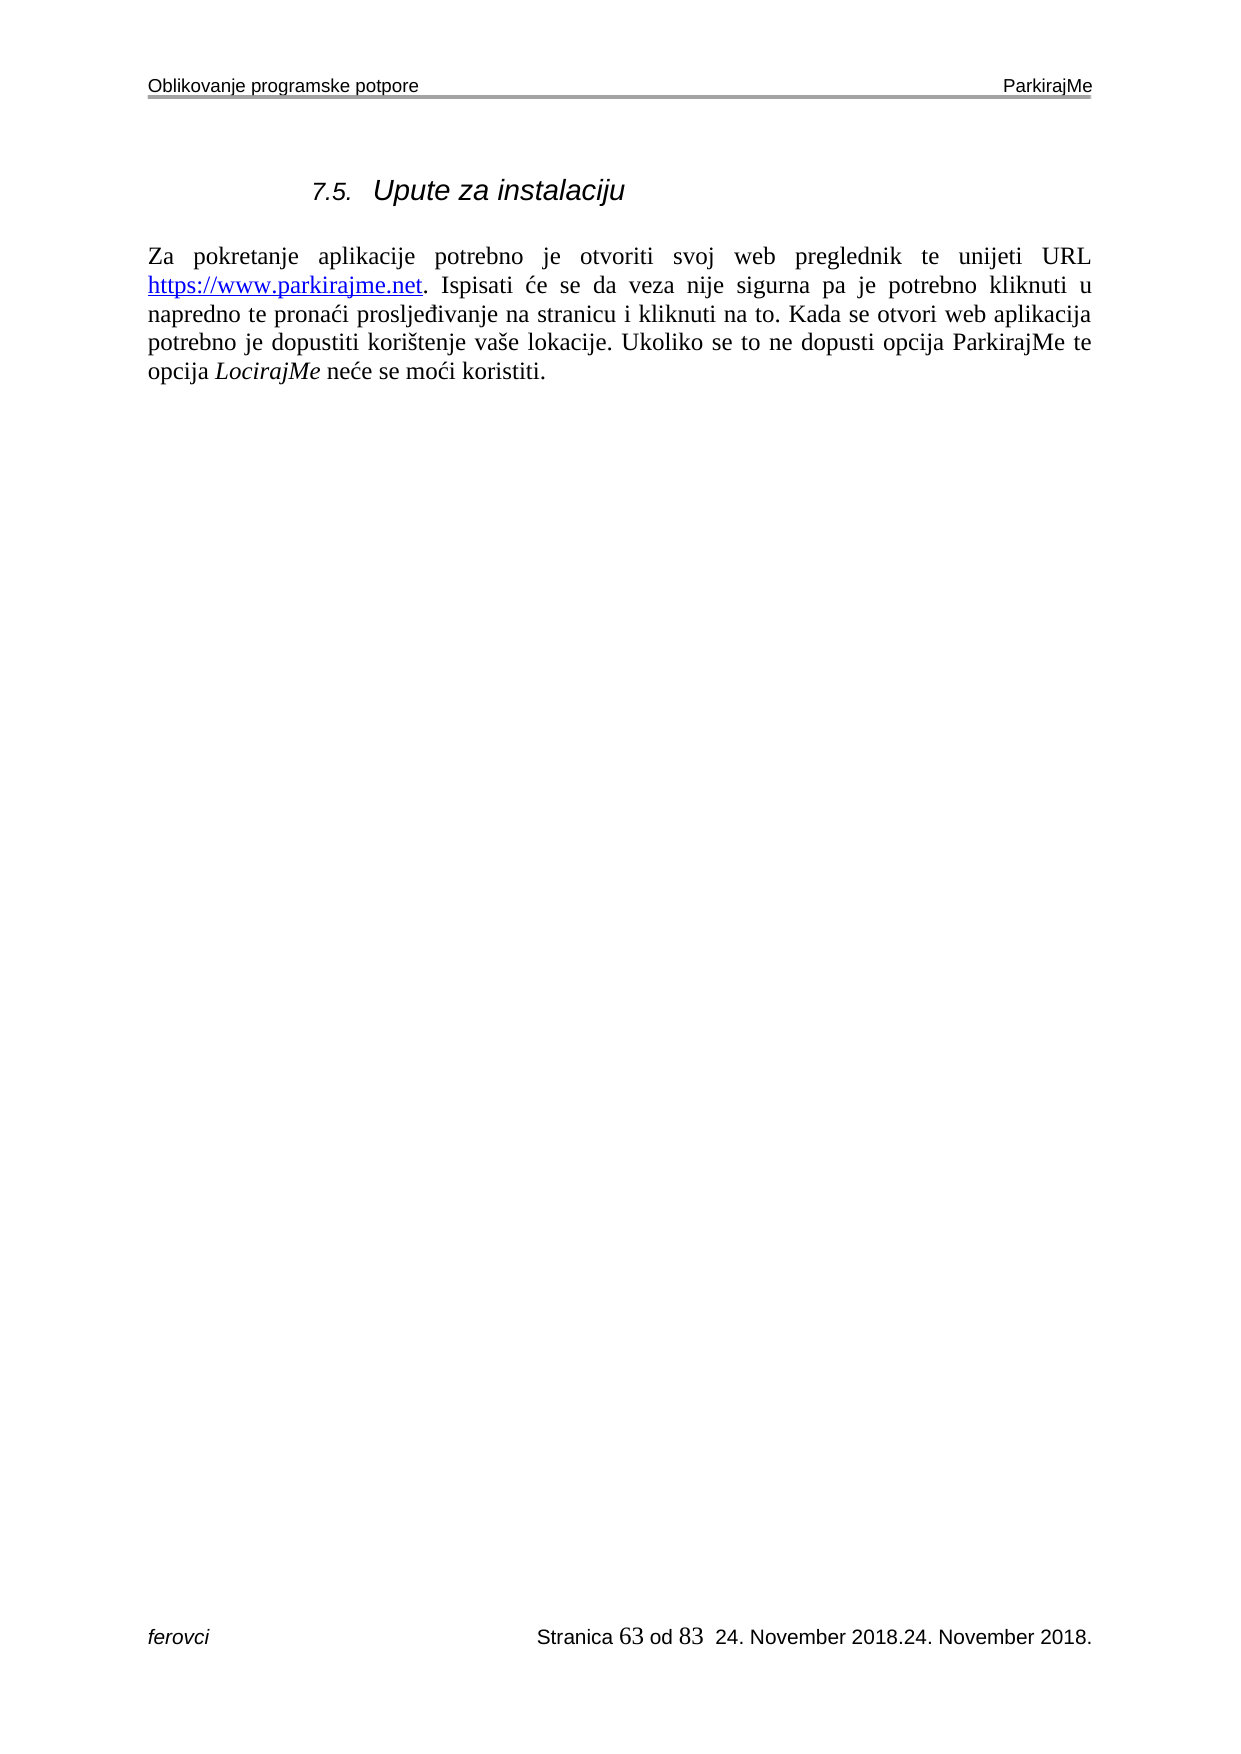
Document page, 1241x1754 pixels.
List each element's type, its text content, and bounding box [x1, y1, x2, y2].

text Za pokretanje aplikacije potrebno je otvoriti svoj web preglednik te unijeti URL https://www.parkirajme.net. Ispisati će se da veza nije sigurna pa je potrebno kliknuti u napredno te pronaći prosljeđivanje na stranicu i kliknuti na to. Kada se otvori web aplikacija potrebno je dopustiti korištenje vaše lokacije. Ukoliko se to ne dopusti opcija ParkirajMe te opcija LocirajMe neće se moći koristiti. [148, 241, 1093, 385]
subtitle Upute za instalaciju [252, 173, 1093, 206]
picture [147, 95, 1092, 99]
